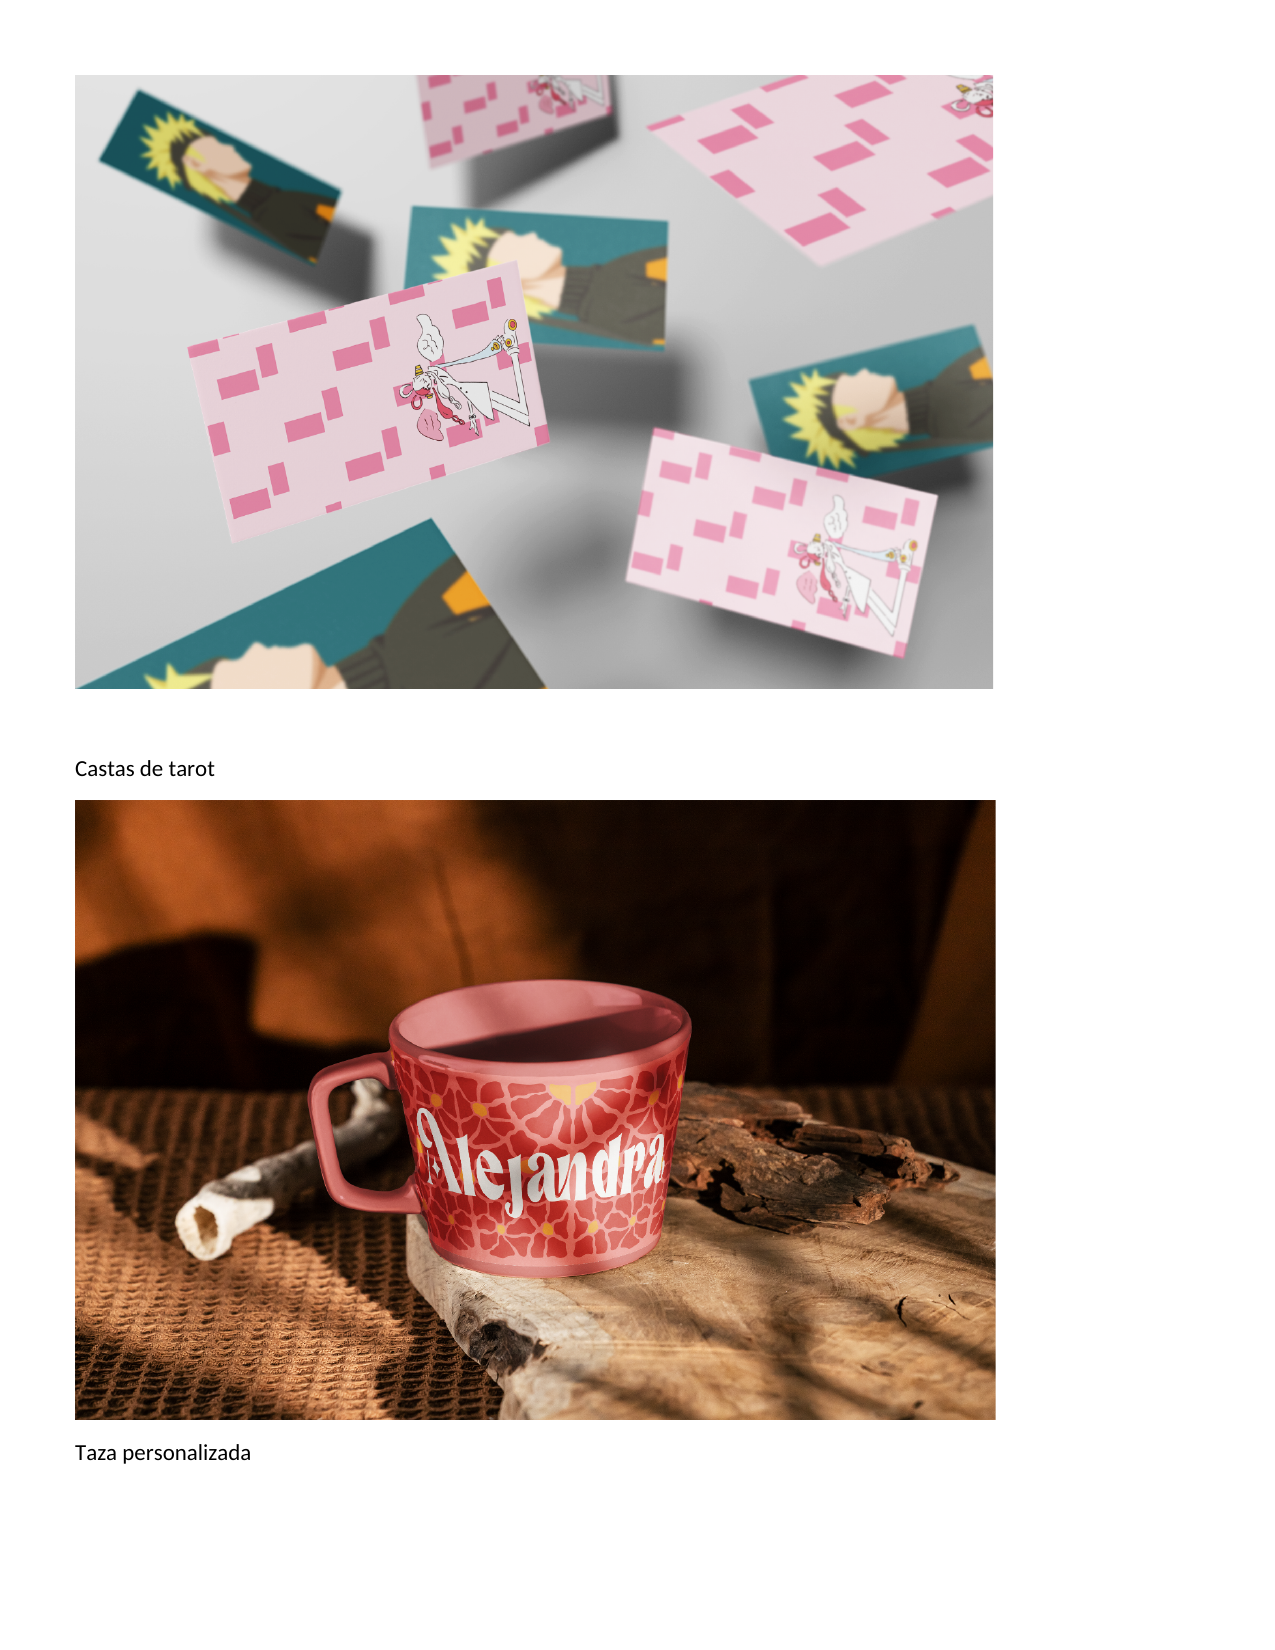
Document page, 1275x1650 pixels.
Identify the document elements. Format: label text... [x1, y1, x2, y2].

picture [75, 75, 994, 689]
text Castas de tarot [75, 754, 1200, 782]
text Taza personalizada [75, 1438, 1200, 1466]
picture [75, 800, 996, 1420]
